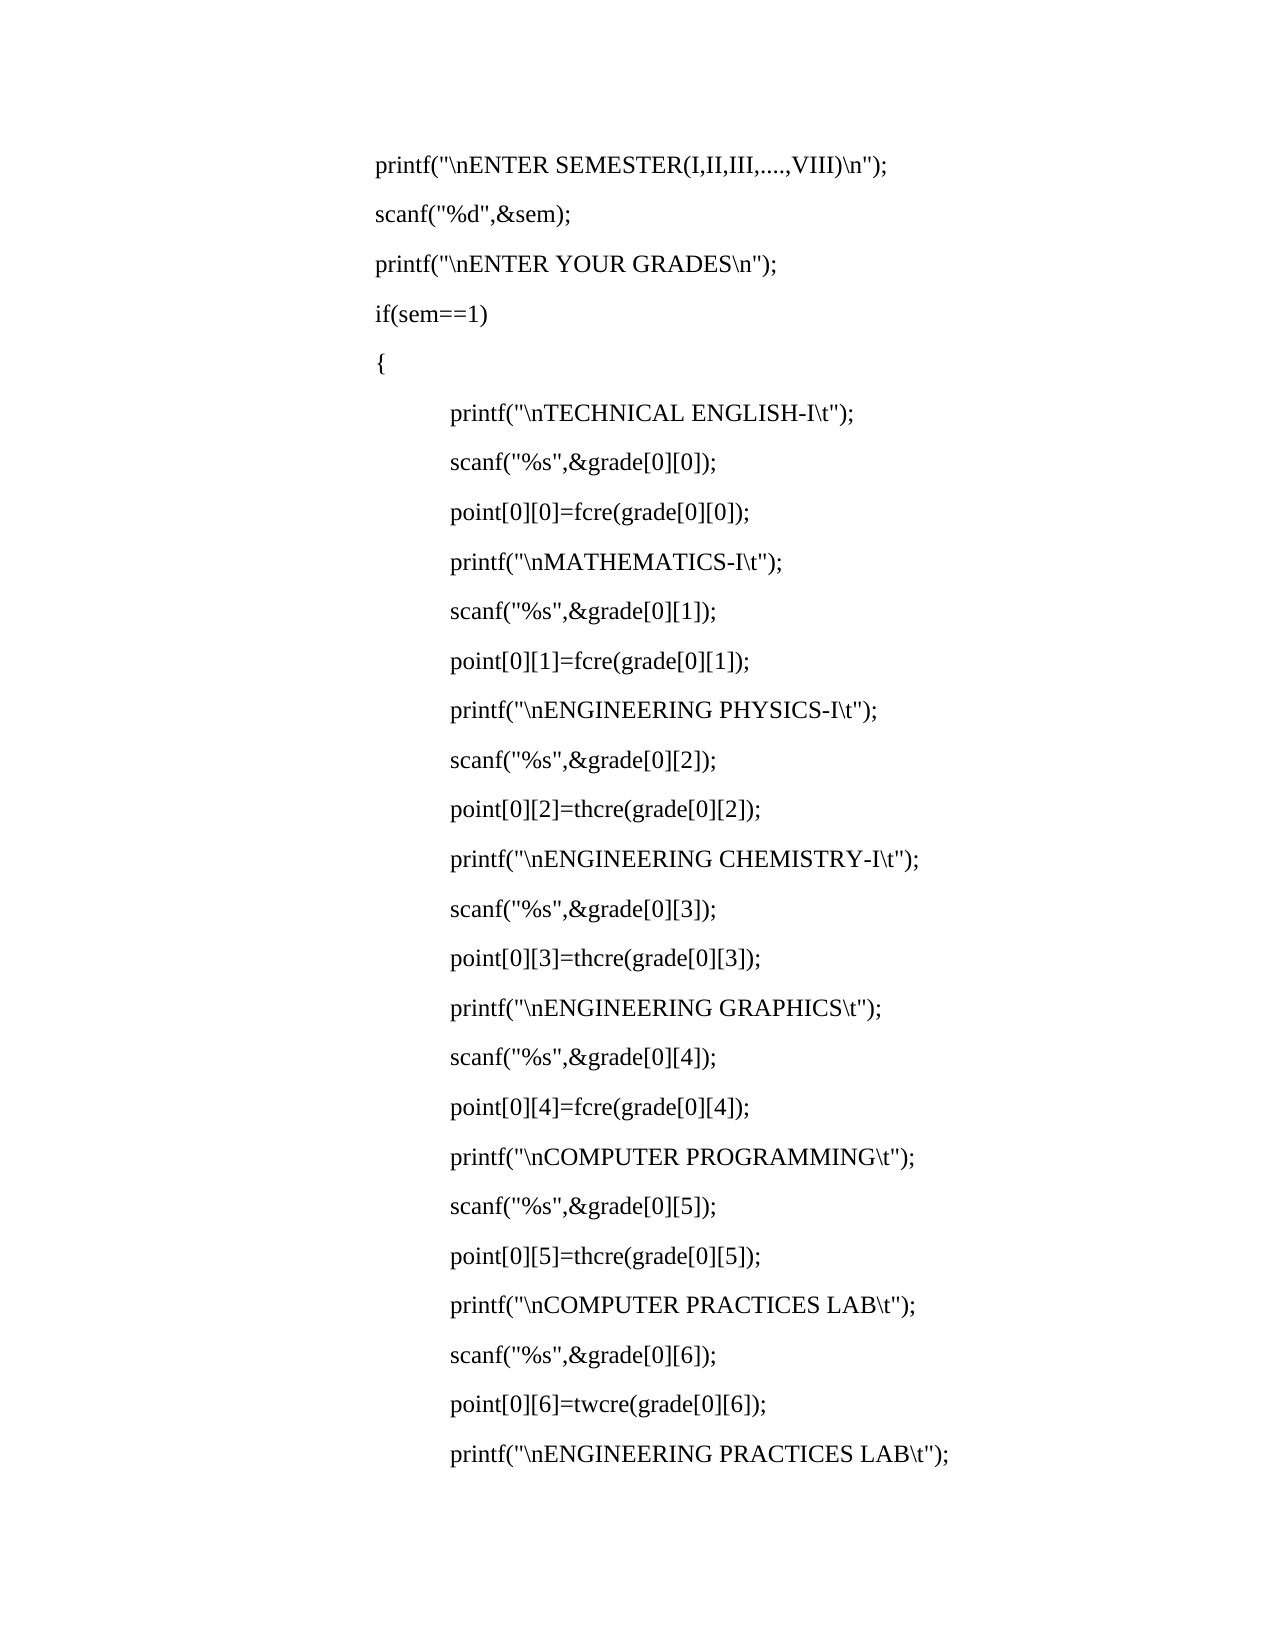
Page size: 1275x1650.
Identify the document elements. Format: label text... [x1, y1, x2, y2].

text scanf("%s",&grade[0][5]); [150, 1191, 1125, 1220]
text printf("\nENGINEERING CHEMISTRY-I\t"); [150, 844, 1125, 873]
text point[0][0]=fcre(grade[0][0]); [150, 497, 1125, 526]
text printf("\nENGINEERING GRAPHICS\t"); [150, 993, 1125, 1022]
text { [150, 348, 1125, 377]
text if(sem==1) [150, 299, 1125, 327]
text point[0][1]=fcre(grade[0][1]); [150, 646, 1125, 674]
text scanf("%d",&sem); [150, 199, 1125, 228]
text point[0][6]=twcre(grade[0][6]); [150, 1389, 1125, 1418]
text printf("\nTECHNICAL ENGLISH-I\t"); [150, 398, 1125, 427]
text scanf("%s",&grade[0][1]); [150, 596, 1125, 625]
text scanf("%s",&grade[0][0]); [150, 447, 1125, 476]
text printf("\nMATHEMATICS-I\t"); [150, 547, 1125, 575]
text printf("\nCOMPUTER PROGRAMMING\t"); [150, 1142, 1125, 1170]
text printf("\nENGINEERING PRACTICES LAB\t"); [150, 1439, 1125, 1468]
text printf("\nCOMPUTER PRACTICES LAB\t"); [150, 1290, 1125, 1319]
text scanf("%s",&grade[0][6]); [150, 1340, 1125, 1369]
text printf("\nENTER SEMESTER(I,II,III,....,VIII)\n"); [150, 150, 1125, 179]
text scanf("%s",&grade[0][2]); [150, 745, 1125, 774]
text printf("\nENGINEERING PHYSICS-I\t"); [150, 695, 1125, 724]
text point[0][5]=thcre(grade[0][5]); [150, 1241, 1125, 1269]
text point[0][2]=thcre(grade[0][2]); [150, 794, 1125, 823]
text point[0][4]=fcre(grade[0][4]); [150, 1092, 1125, 1121]
text point[0][3]=thcre(grade[0][3]); [150, 943, 1125, 972]
text scanf("%s",&grade[0][4]); [150, 1042, 1125, 1071]
text printf("\nENTER YOUR GRADES\n"); [150, 249, 1125, 278]
text scanf("%s",&grade[0][3]); [150, 894, 1125, 922]
